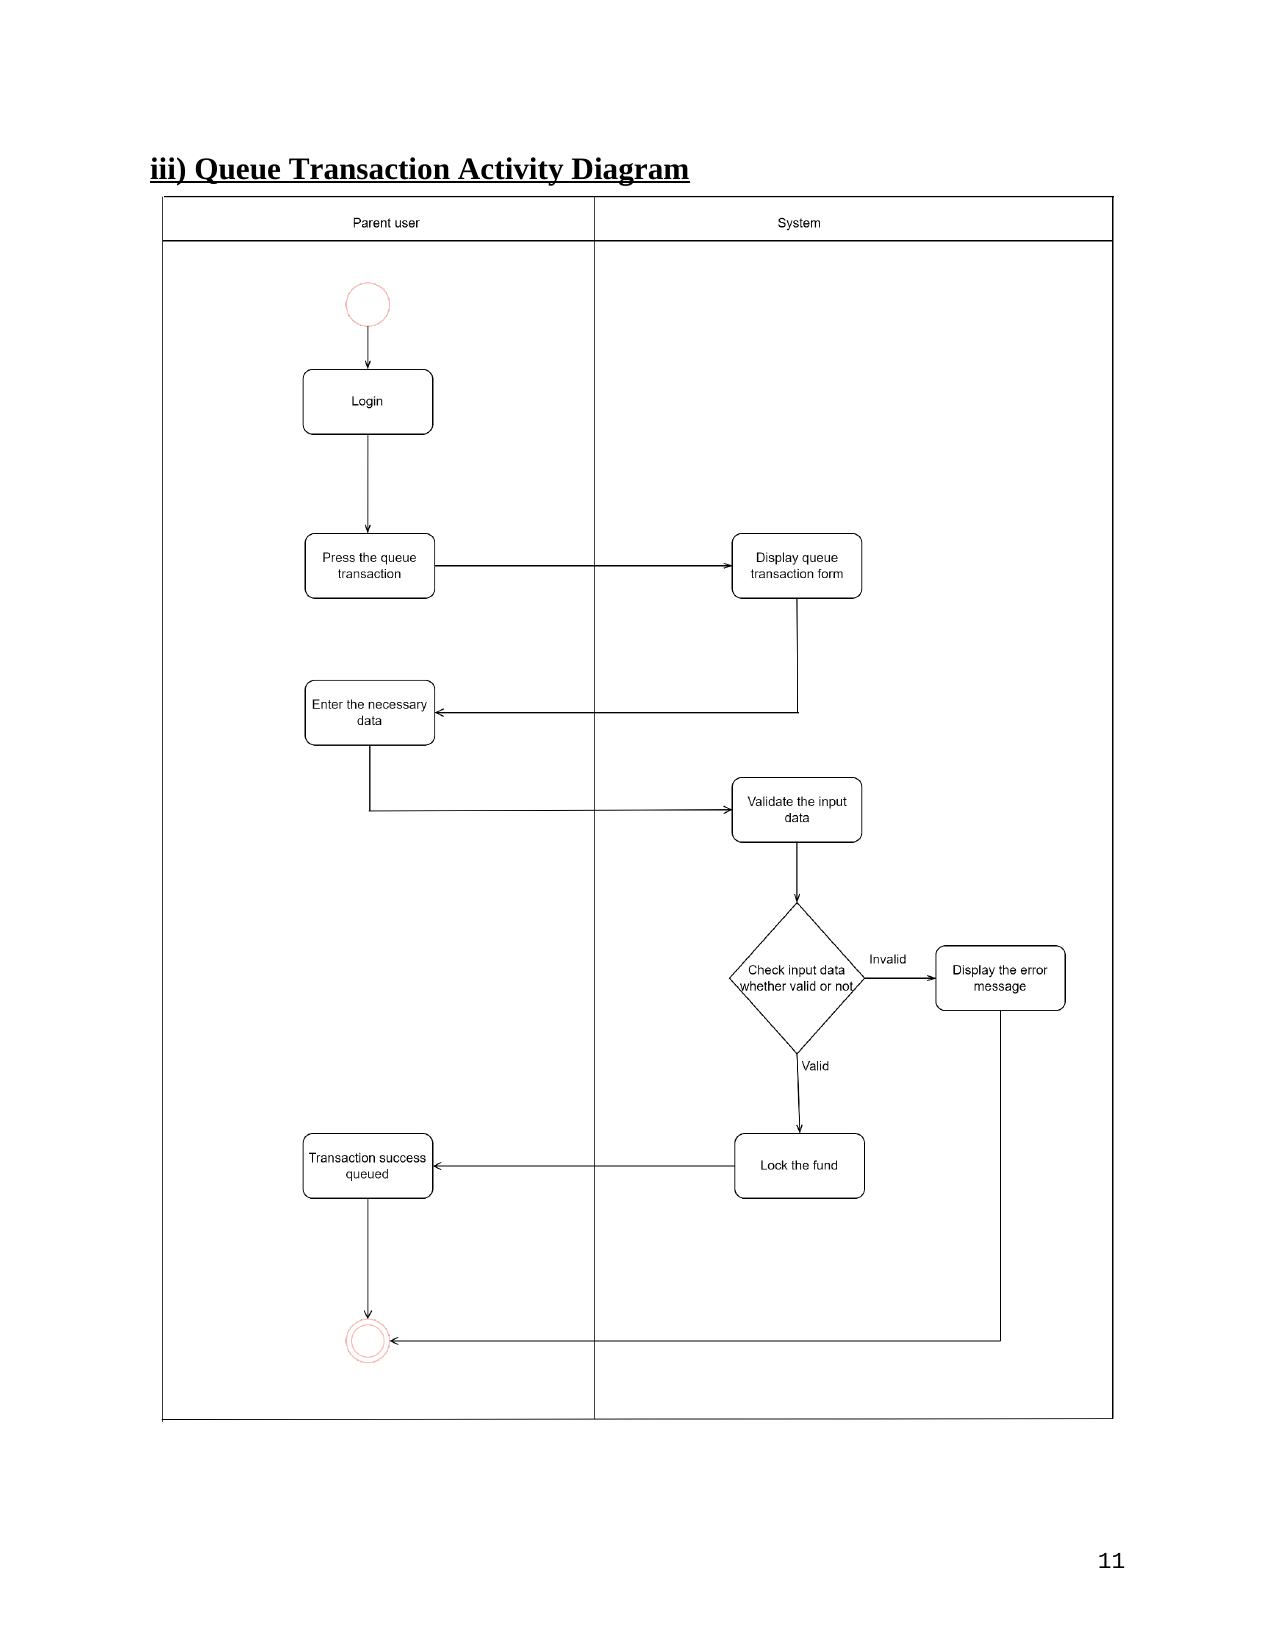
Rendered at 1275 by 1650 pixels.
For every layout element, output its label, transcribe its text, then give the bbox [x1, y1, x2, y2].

text iii) Queue Transaction Activity Diagram [150, 150, 1125, 186]
picture [150, 186, 1125, 1434]
